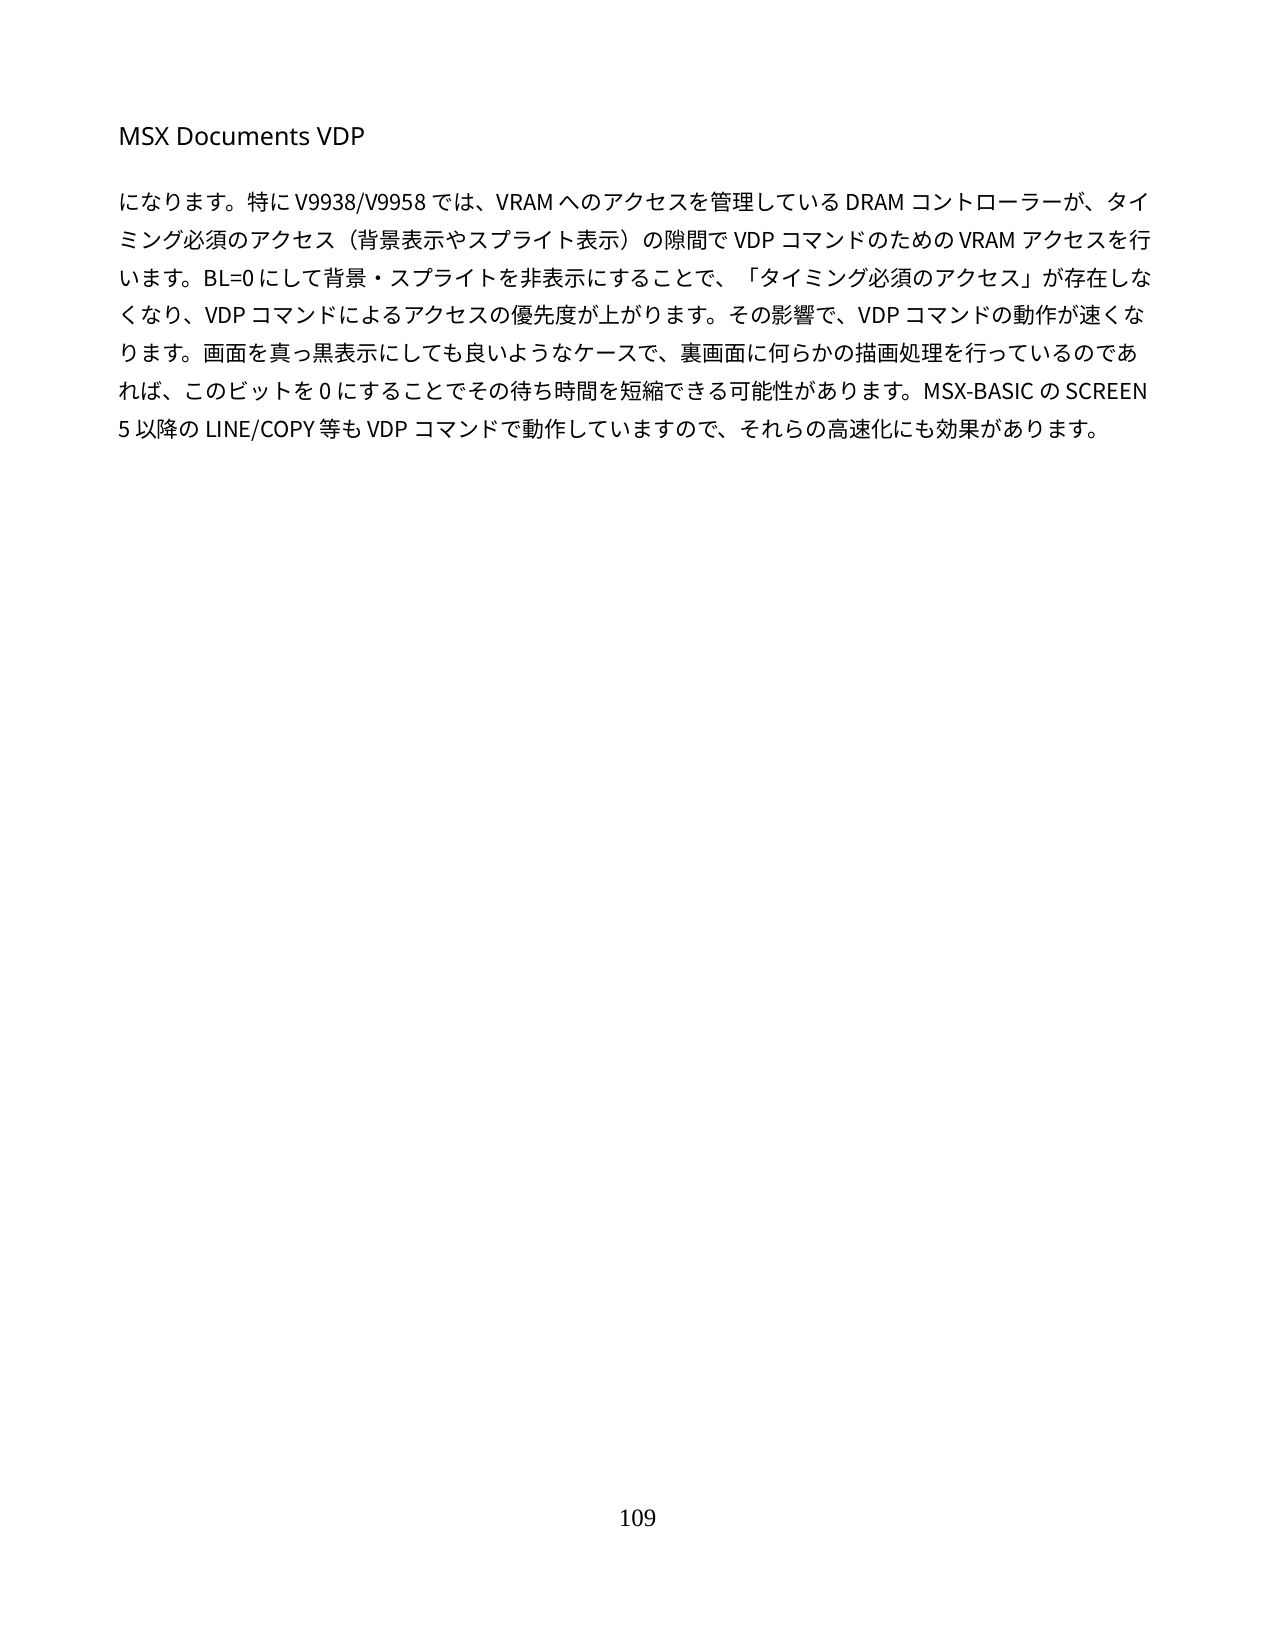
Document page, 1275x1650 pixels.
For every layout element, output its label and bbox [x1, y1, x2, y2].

text [118, 185, 1157, 444]
